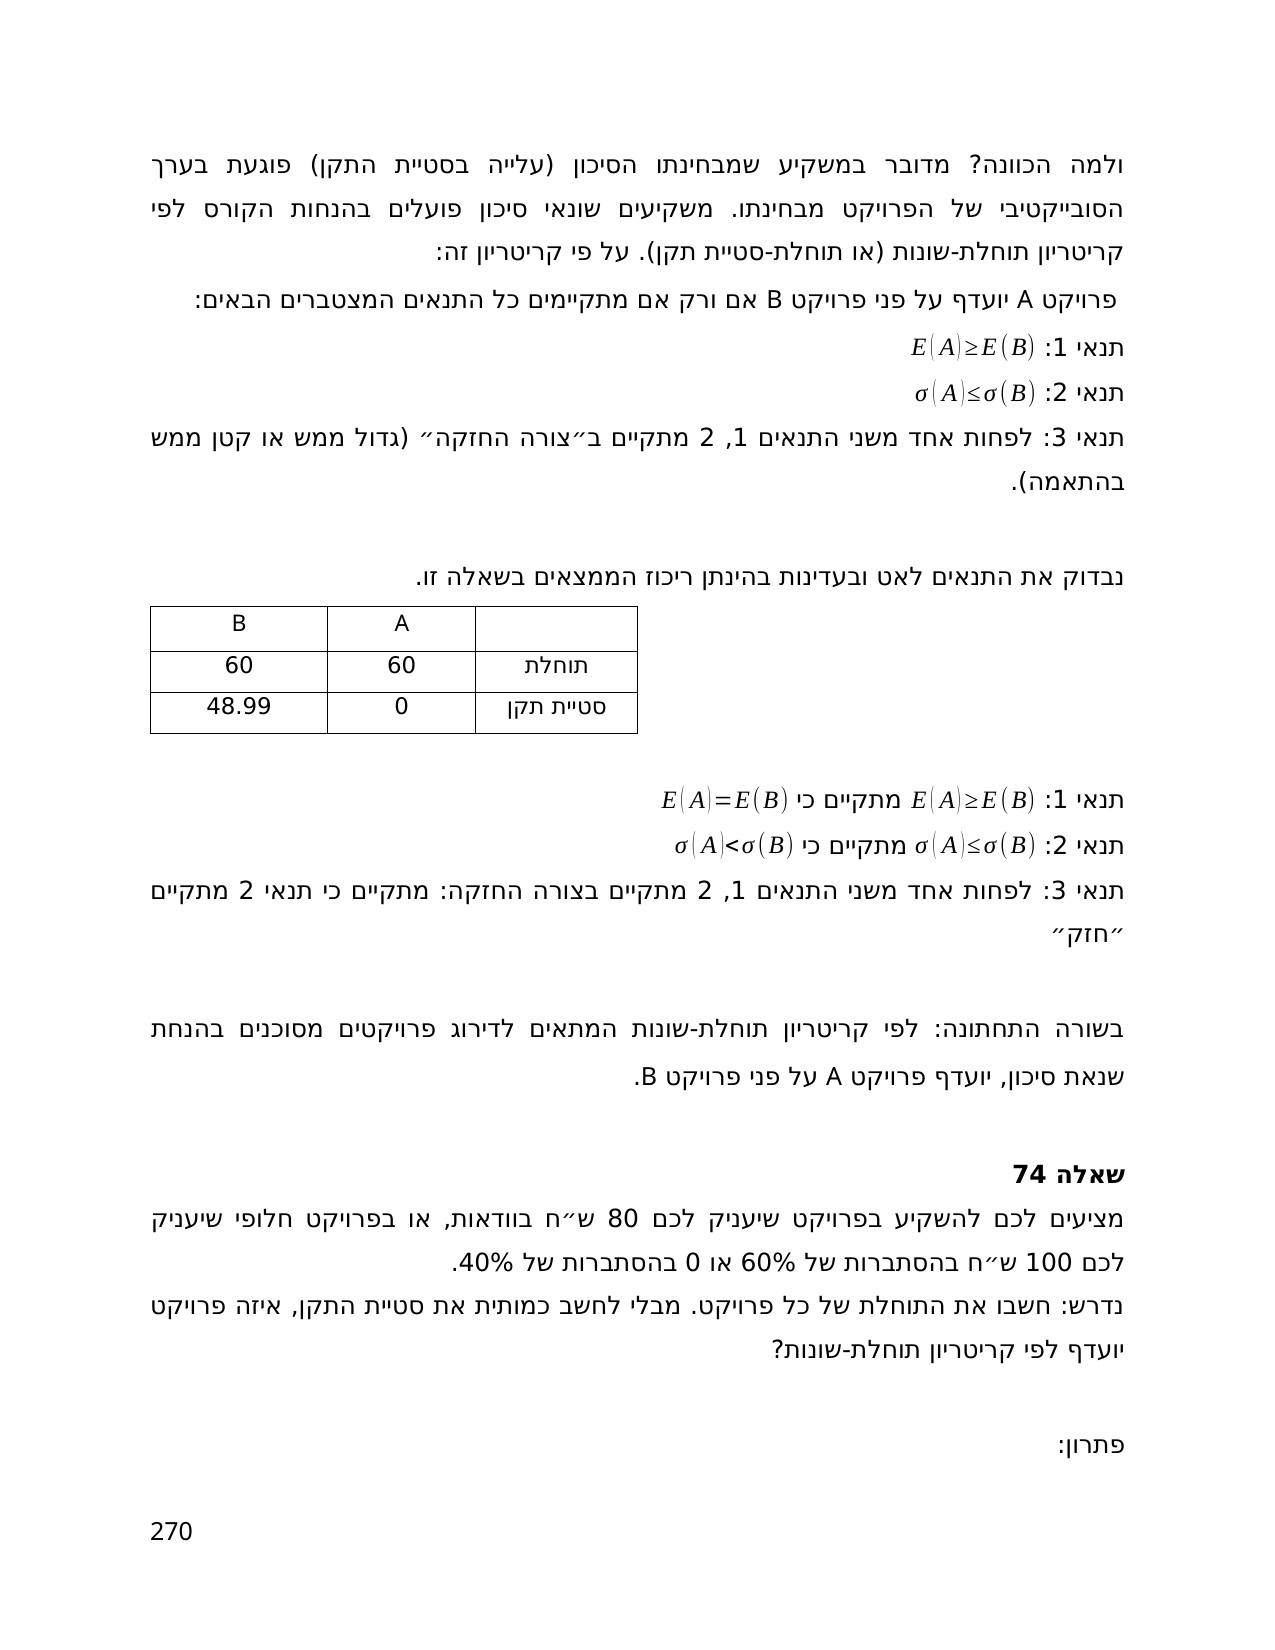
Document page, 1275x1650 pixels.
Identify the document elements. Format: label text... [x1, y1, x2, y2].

text תנאי 1: מתקיים כי [150, 785, 1125, 816]
text בשורה התחתונה: לפי קריטריון תוחלת-שונות המתאים לדירוג פרויקטים מסוכנים בהנחת שנאת סיכון, יועדף פרויקט A על פני פרויקט B. [150, 1014, 1125, 1092]
text נדרש: חשבו את התוחלת של כל פרויקט. מבלי לחשב כמותית את סטיית התקן, איזה פרויקט יועדף לפי קריטריון תוחלת-שונות? [150, 1291, 1125, 1364]
text פרויקט A יועדף על פני פרויקט B אם ורק אם מתקיימים כל התנאים המצטברים הבאים: [150, 281, 1125, 315]
text ולמה הכוונה? מדובר במשקיע שמבחינתו הסיכון (עלייה בסטיית התקן) פוגעת בערך הסובייקטיבי של הפרויקט מבחינתו. משקיעים שונאי סיכון פועלים בהנחות הקורס לפי קריטריון תוחלת-שונות (או תוחלת-סטיית תקן). על פי קריטריון זה: [150, 150, 1125, 267]
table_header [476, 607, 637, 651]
text נבדוק את התנאים לאט ובעדינות בהינתן ריכוז הממצאים בשאלה זו. [150, 562, 1125, 591]
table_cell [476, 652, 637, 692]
text תנאי 2: [150, 378, 1125, 409]
text תנאי 2: מתקיים כי [150, 830, 1125, 861]
text תנאי 1: [150, 332, 1125, 363]
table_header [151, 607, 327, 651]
text תנאי 3: לפחות אחד משני התנאים 1, 2 מתקיים ב״צורה החזקה״ (גדול ממש או קטן ממש בהתאמה). [150, 423, 1125, 496]
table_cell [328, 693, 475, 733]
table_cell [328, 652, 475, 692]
text שאלה 74 [150, 1160, 1125, 1189]
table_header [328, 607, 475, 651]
text מציעים לכם להשקיע בפרויקט שיעניק לכם 80 ש״ח בוודאות, או בפרויקט חלופי שיעניק לכם 100 ש״ח בהסתברות של 60% או 0 בהסתברות של 40%. [150, 1204, 1125, 1277]
text תנאי 3: לפחות אחד משני התנאים 1, 2 מתקיים בצורה החזקה: מתקיים כי תנאי 2 מתקיים ״חזק״ [150, 876, 1125, 949]
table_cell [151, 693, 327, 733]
text פתרון: [150, 1430, 1125, 1459]
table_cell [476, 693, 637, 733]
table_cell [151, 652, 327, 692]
